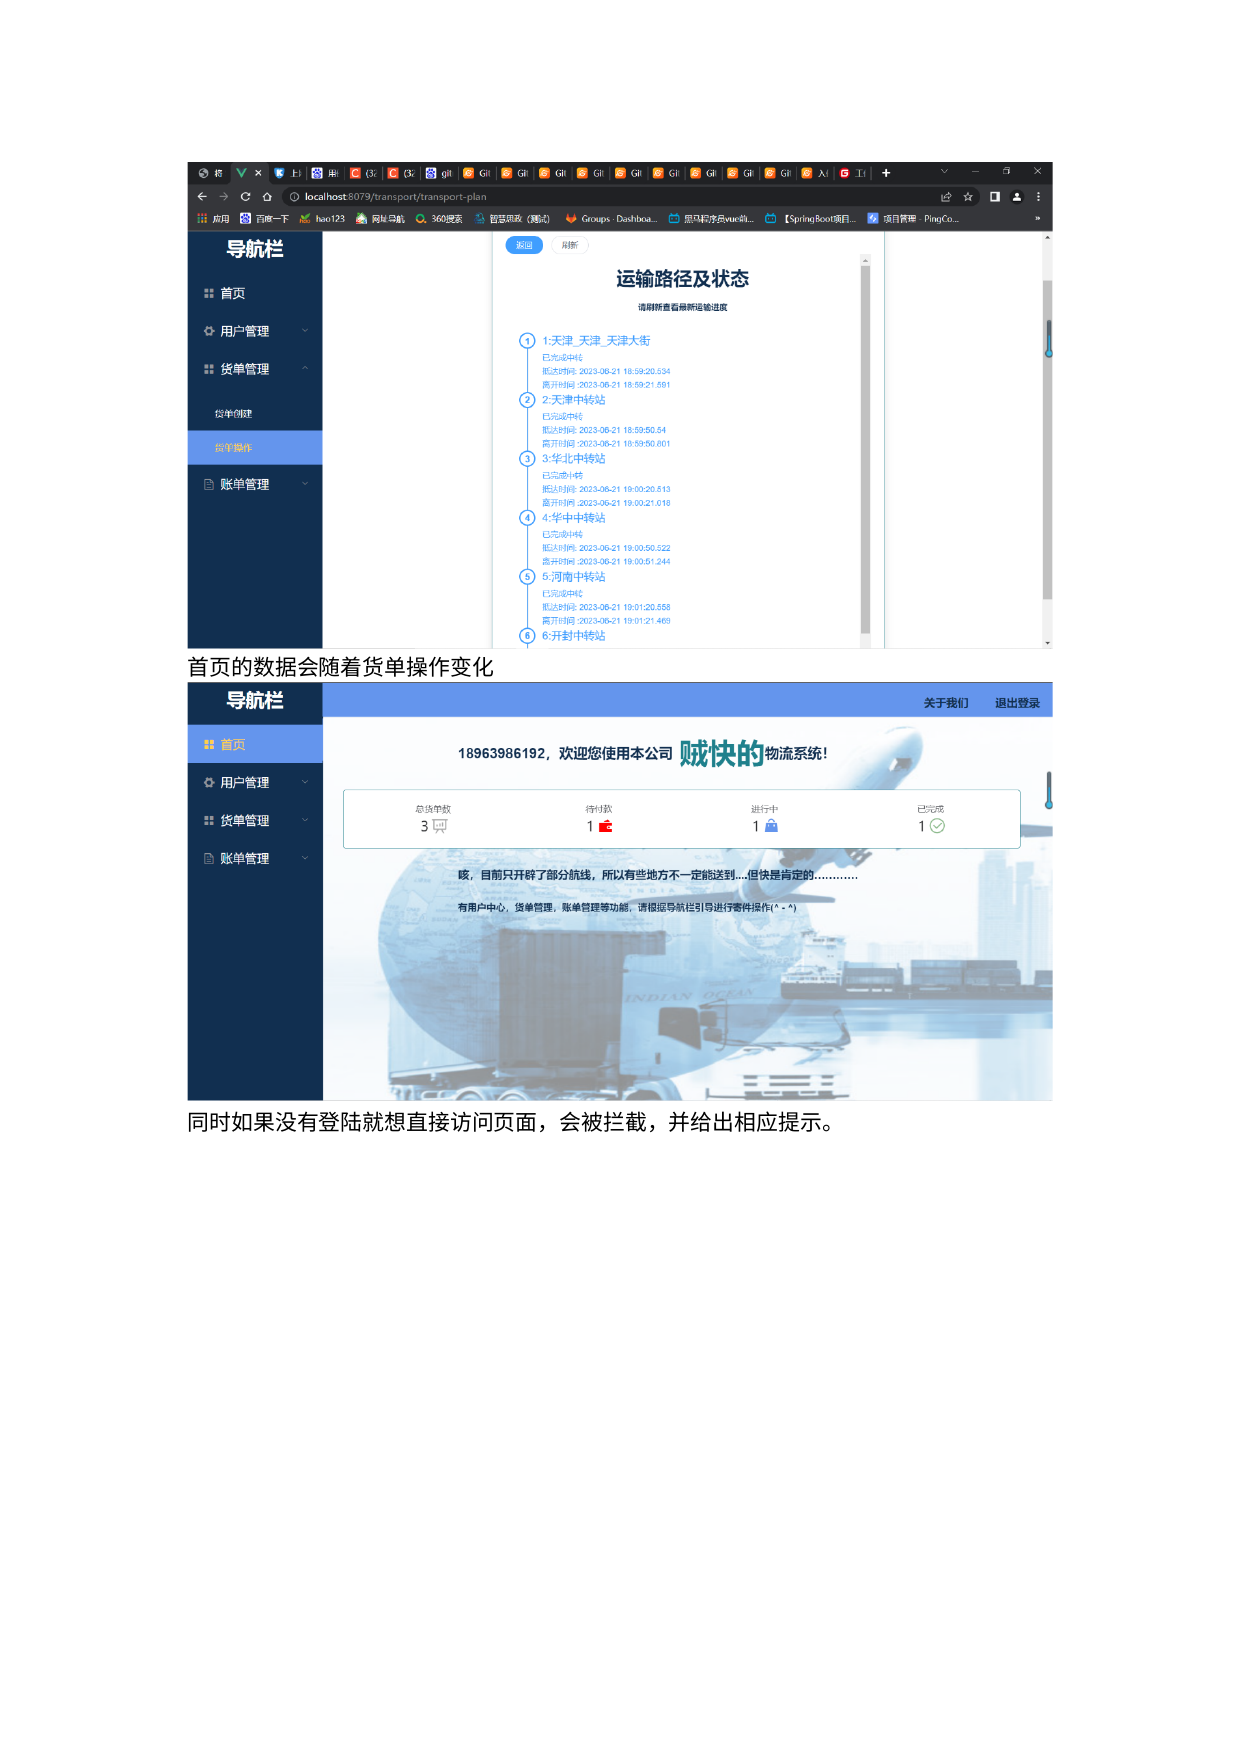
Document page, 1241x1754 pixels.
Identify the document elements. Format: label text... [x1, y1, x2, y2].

text 同时如果没有登陆就想直接访问页面，会被拦截，并给出相应提示。 [187, 1104, 1053, 1137]
picture [187, 682, 1053, 1101]
text 首页的数据会随着货单操作变化 [187, 649, 1053, 682]
picture [187, 162, 1053, 649]
